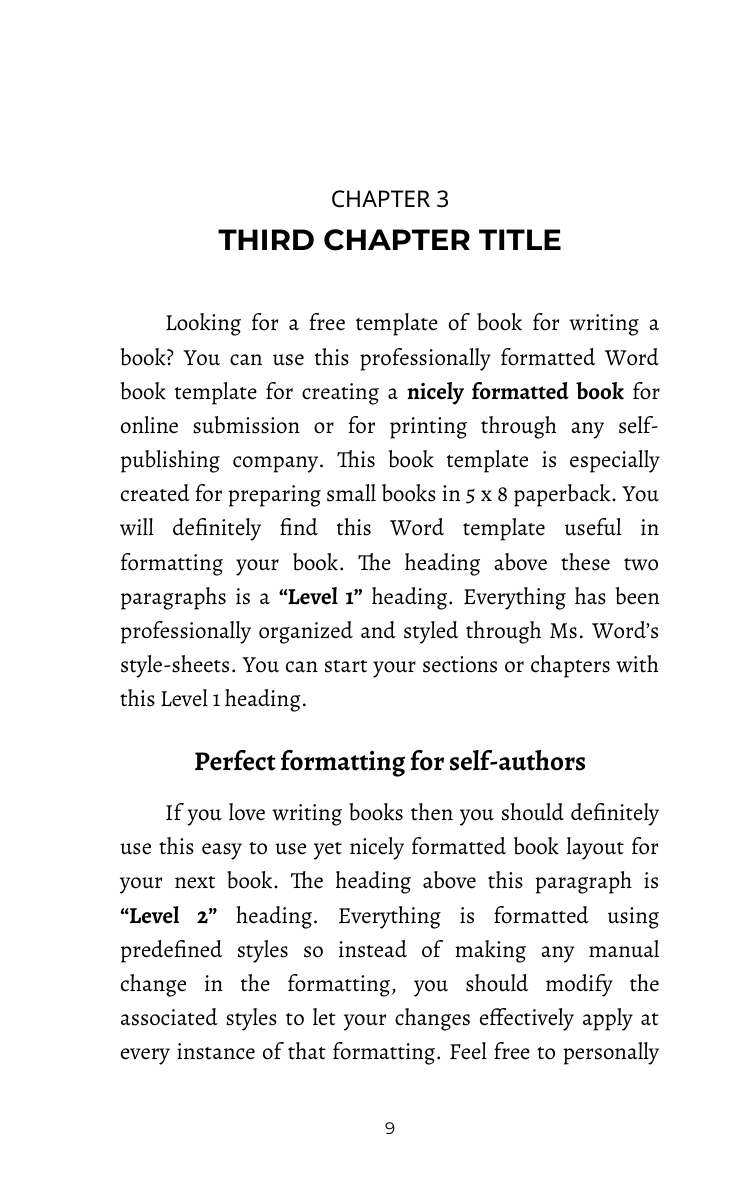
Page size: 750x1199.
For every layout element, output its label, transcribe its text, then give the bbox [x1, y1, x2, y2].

text Chapter 3 [120, 183, 660, 214]
subtitle Third Chapter Title [165, 222, 615, 257]
subtitle Perfect formatting for self-authors [120, 742, 660, 779]
text Looking for a free template of book for writing a book? You can use this professionally formatted Word book template for creating a nicely formatted book for online submission or for printing through any self-publishing company. This book template is especially created for preparing small books in 5 x 8 paperback. You will definitely find this Word template useful in formatting your book. The heading above these two paragraphs is a “Level 1” heading. Everything has been professionally organized and styled through Ms. Word’s style-sheets. You can start your sections or chapters with this Level 1 heading. [120, 307, 660, 714]
